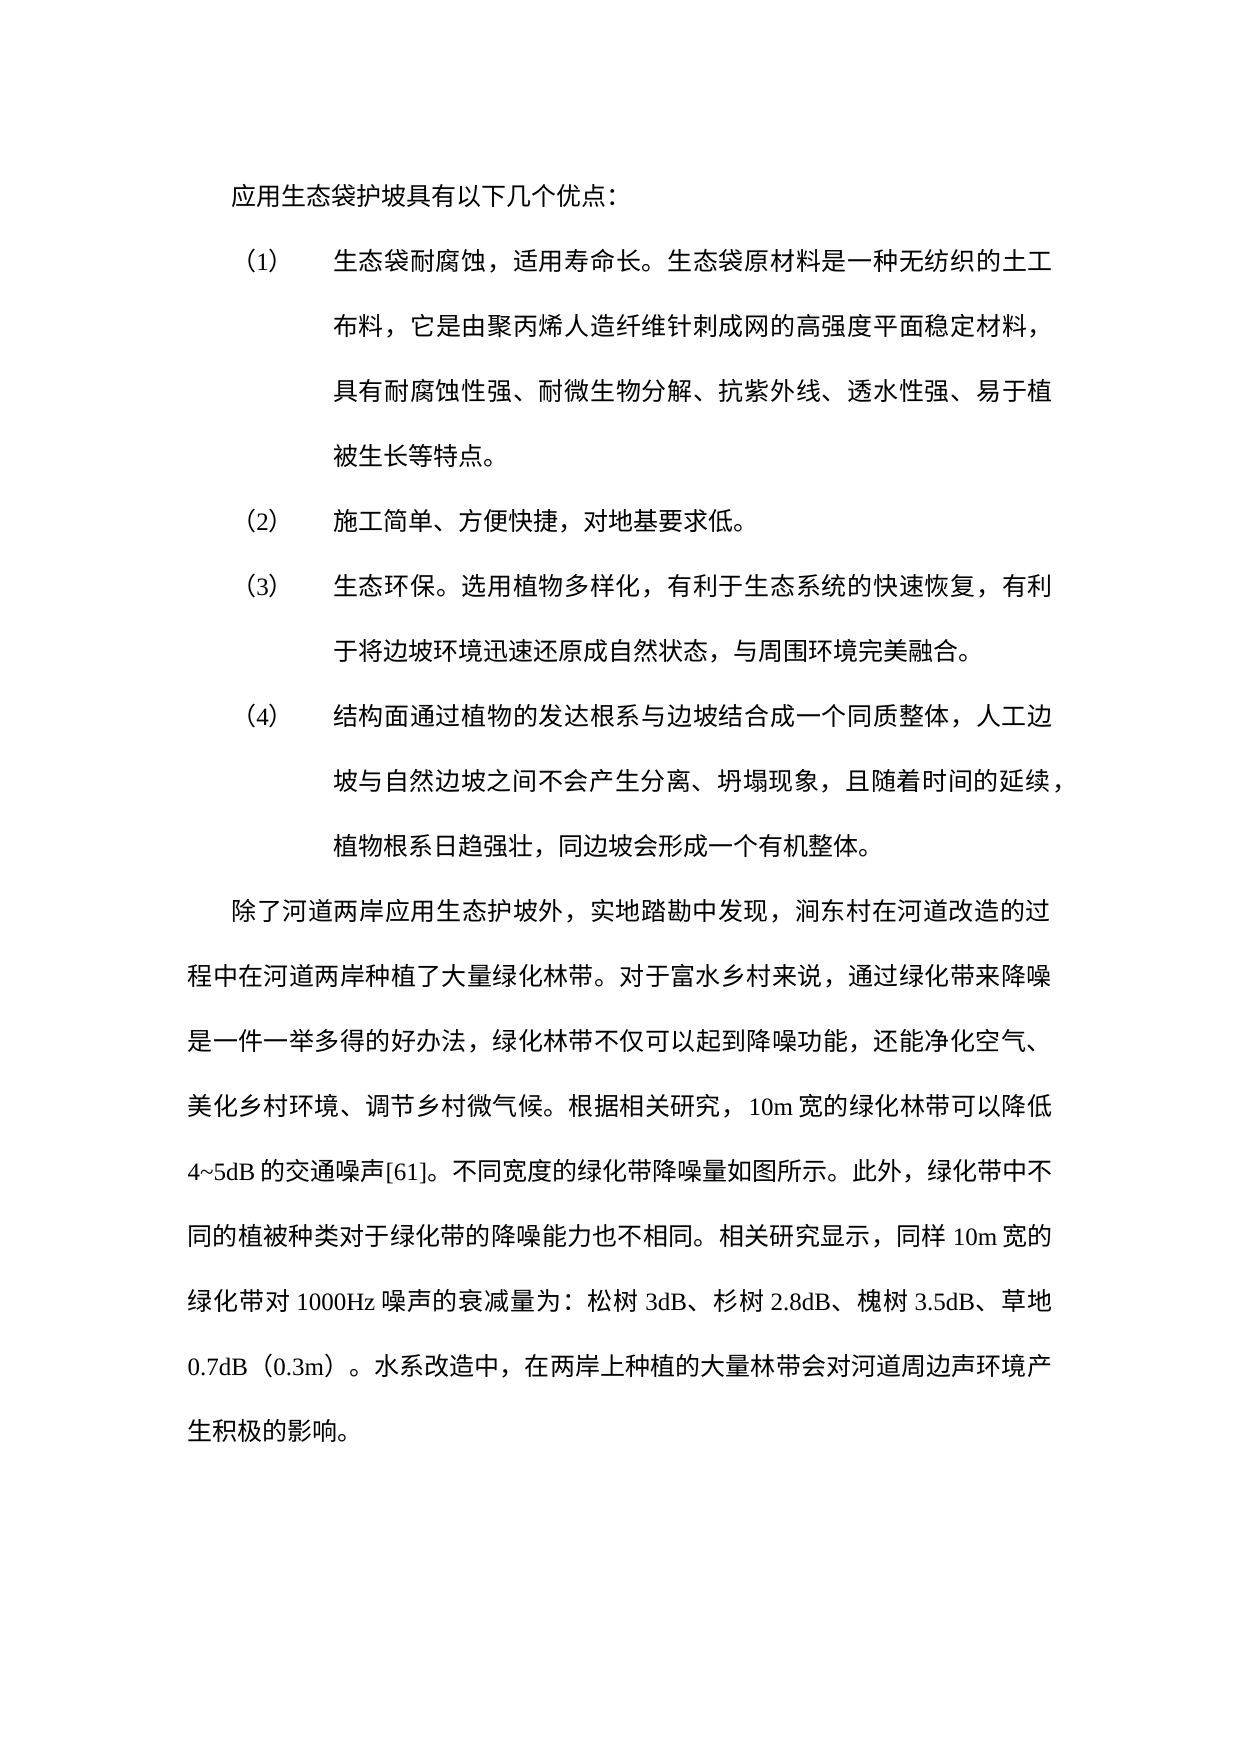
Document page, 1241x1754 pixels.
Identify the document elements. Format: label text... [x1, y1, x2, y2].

list 生态袋耐腐蚀，适用寿命长。生态袋原材料是一种无纺织的土工布料，它是由聚丙烯人造纤维针刺成网的高强度平面稳定材料，具有耐腐蚀性强、耐微生物分解、抗紫外线、透水性强、易于植被生长等特点。 [231, 227, 1053, 487]
text 除了河道两岸应用生态护坡外，实地踏勘中发现，涧东村在河道改造的过程中在河道两岸种植了大量绿化林带。对于富水乡村来说，通过绿化带来降噪是一件一举多得的好办法，绿化林带不仅可以起到降噪功能，还能净化空气、美化乡村环境、调节乡村微气候。根据相关研究，10m宽的绿化林带可以降低4~5dB的交通噪声[61]。不同宽度的绿化带降噪量如图所示。此外，绿化带中不同的植被种类对于绿化带的降噪能力也不相同。相关研究显示，同样10m宽的绿化带对1000Hz噪声的衰减量为：松树3dB、杉树2.8dB、槐树3.5dB、草地0.7dB（0.3m）。水系改造中，在两岸上种植的大量林带会对河道周边声环境产生积极的影响。 [187, 877, 1053, 1462]
text 应用生态袋护坡具有以下几个优点： [187, 162, 1053, 227]
list 生态环保。选用植物多样化，有利于生态系统的快速恢复，有利于将边坡环境迅速还原成自然状态，与周围环境完美融合。 [231, 552, 1053, 682]
list 结构面通过植物的发达根系与边坡结合成一个同质整体，人工边坡与自然边坡之间不会产生分离、坍塌现象，且随着时间的延续，植物根系日趋强壮，同边坡会形成一个有机整体。 [231, 682, 1053, 877]
list 施工简单、方便快捷，对地基要求低。 [231, 487, 1053, 552]
